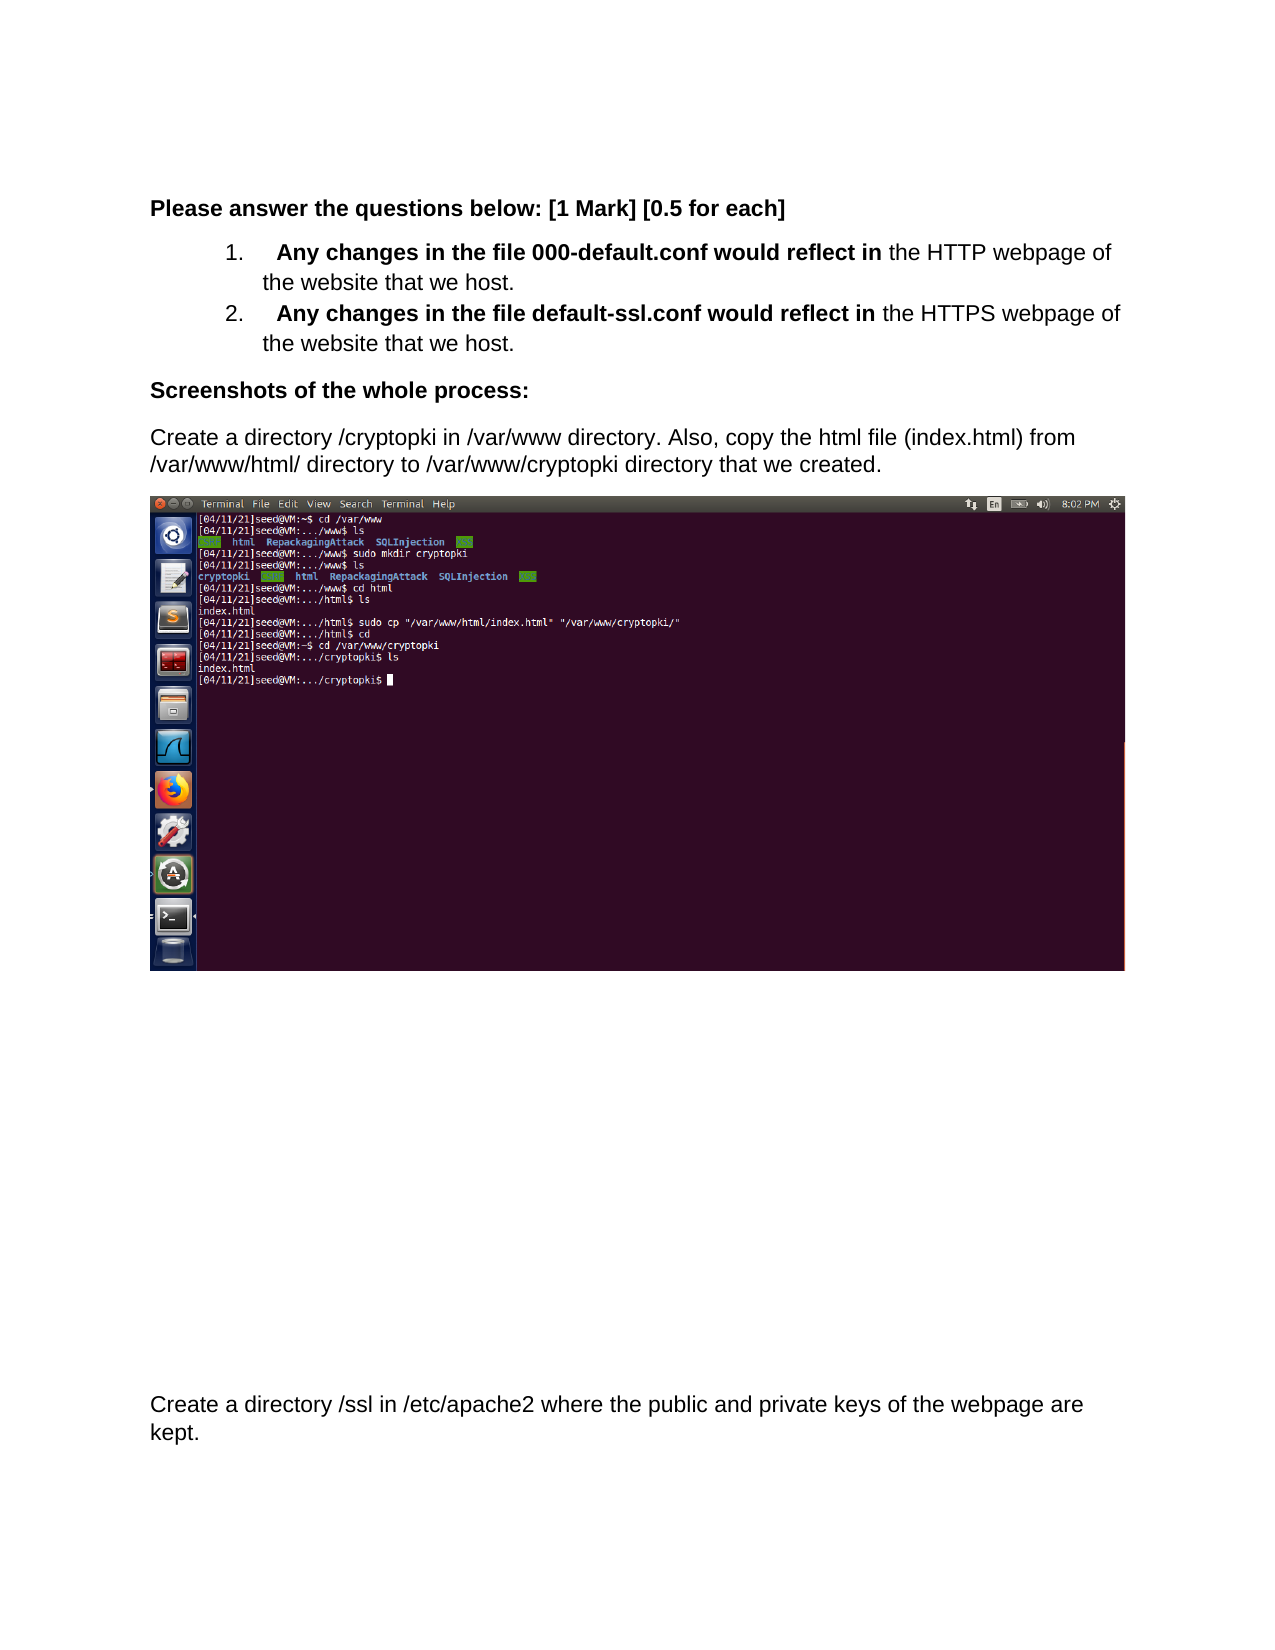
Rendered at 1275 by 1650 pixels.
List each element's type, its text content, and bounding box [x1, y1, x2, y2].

text Create a directory /cryptopki in /var/www directory. Also, copy the html file (index.html) from /var/www/html/ directory to /var/www/cryptopki directory that we created. [150, 423, 1125, 478]
text Create a directory /ssl in /etc/apache2 where the public and private keys of the webpage are kept. [150, 1391, 1125, 1445]
text Please answer the questions below: [1 Mark] [0.5 for each] [150, 194, 1125, 221]
text 2. Any changes in the file default-ssl.conf would reflect in the HTTPS webpage of the website that we host. [225, 299, 1125, 356]
text 1. Any changes in the file 000-default.conf would reflect in the HTTP webpage of the website that we host. [225, 239, 1125, 296]
picture [150, 496, 1125, 971]
text Screenshots of the whole process: [150, 377, 1125, 403]
